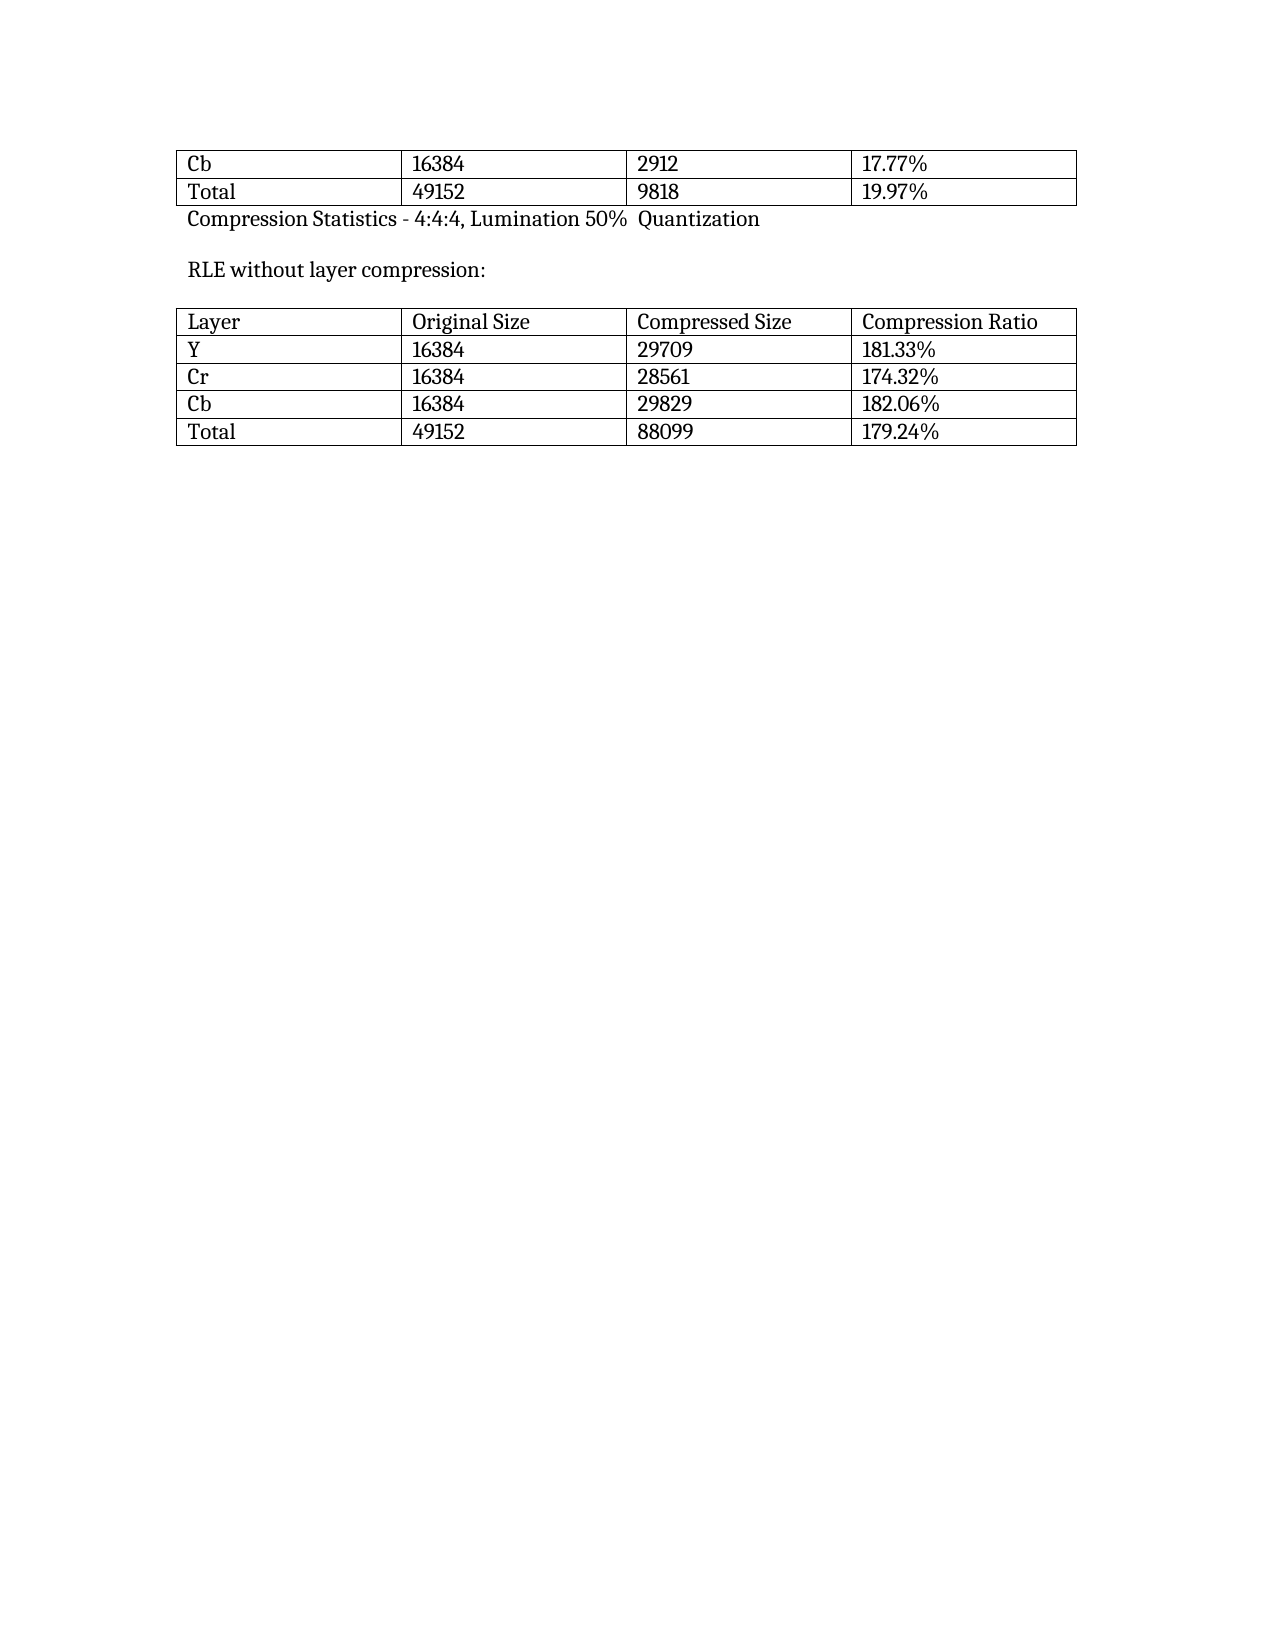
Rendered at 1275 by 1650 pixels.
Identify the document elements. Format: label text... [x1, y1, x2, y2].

table_cell 182.06% [852, 391, 1076, 417]
table_cell 16384 [402, 336, 626, 363]
table_cell 29709 [627, 336, 851, 363]
table_cell Cb [177, 151, 401, 177]
table_header Compressed Size [627, 309, 851, 335]
table_cell 2912 [627, 151, 851, 177]
table_cell Cb [177, 391, 401, 417]
table_cell 19.97% [852, 179, 1076, 205]
table_cell Total [177, 419, 401, 445]
text RLE without layer compression: [187, 257, 1087, 283]
table_cell 174.32% [852, 364, 1076, 390]
table_cell 88099 [627, 419, 851, 445]
table_cell Y [177, 336, 401, 363]
table_cell Cr [177, 364, 401, 390]
table_cell 16384 [402, 151, 626, 177]
table_cell 179.24% [852, 419, 1076, 445]
table_cell Total [177, 179, 401, 205]
table_cell 49152 [402, 179, 626, 205]
table_cell 16384 [402, 391, 626, 417]
table_header Compression Ratio [852, 309, 1076, 335]
table_header Original Size [402, 309, 626, 335]
table_header Layer [177, 309, 401, 335]
table_cell 49152 [402, 419, 626, 445]
table_cell 29829 [627, 391, 851, 417]
table_cell 17.77% [852, 151, 1076, 177]
table_cell 28561 [627, 364, 851, 390]
text Compression Statistics - 4:4:4, Lumination 50% Quantization [187, 206, 1087, 232]
table_cell 9818 [627, 179, 851, 205]
table_cell 181.33% [852, 336, 1076, 363]
table_cell 16384 [402, 364, 626, 390]
